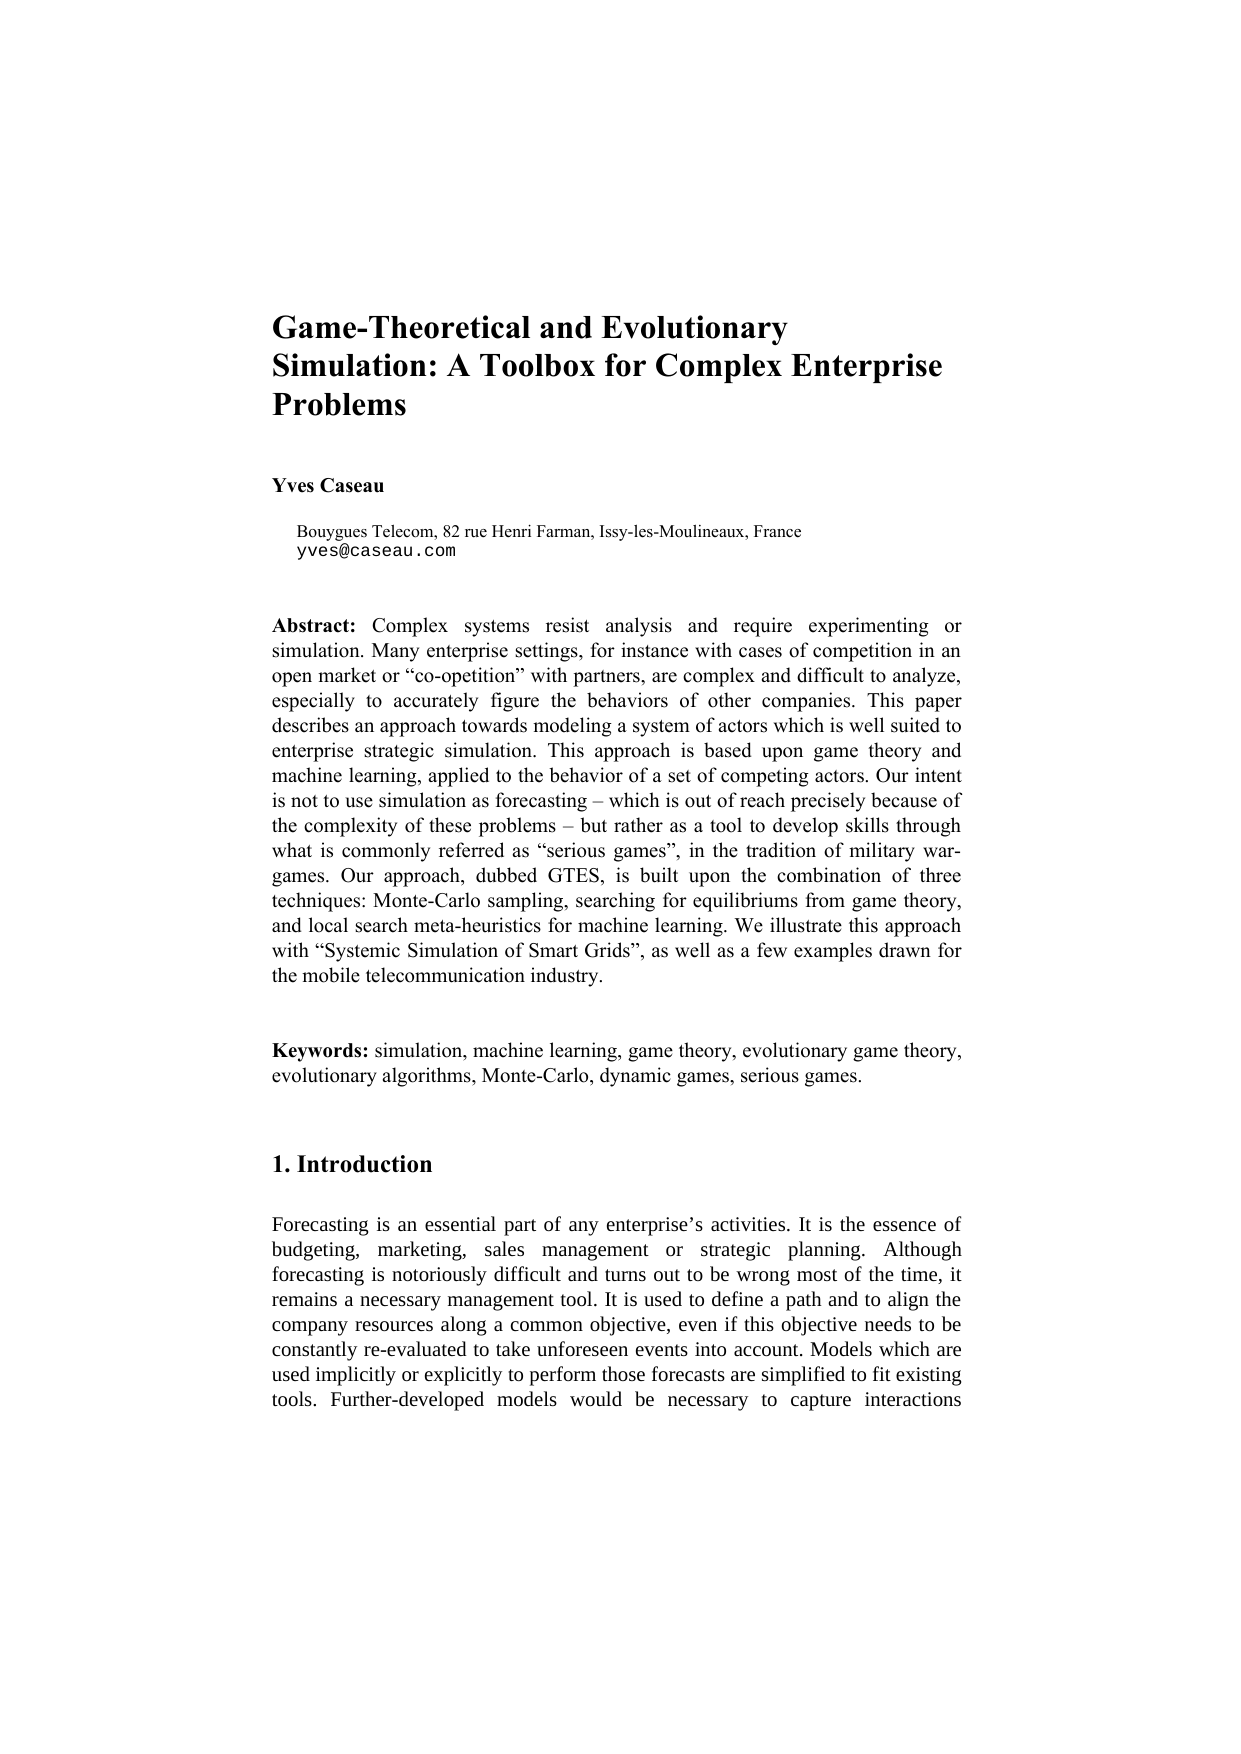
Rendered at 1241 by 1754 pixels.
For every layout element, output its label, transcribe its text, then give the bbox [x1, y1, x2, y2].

text Game-Theoretical and Evolutionary Simulation: A Toolbox for Complex Enterprise Problems [272, 307, 963, 422]
subtitle 1. Introduction [272, 1149, 963, 1178]
text Yves Caseau [272, 472, 963, 497]
text Bouygues Telecom, 82 rue Henri Farman, Issy-les-Moulineaux, France yves@caseau.com [296, 520, 963, 562]
text Abstract: Complex systems resist analysis and require experimenting or simulation. Many enterprise settings, for instance with cases of competition in an open market or “co-opetition” with partners, are complex and difficult to analyze, especially to accurately figure the behaviors of other companies. This paper describes an approach towards modeling a system of actors which is well suited to enterprise strategic simulation. This approach is based upon game theory and machine learning, applied to the behavior of a set of competing actors. Our intent is not to use simulation as forecasting – which is out of reach precisely because of the complexity of these problems – but rather as a tool to develop skills through what is commonly referred as “serious games”, in the tradition of military war-games. Our approach, dubbed GTES, is built upon the combination of three techniques: Monte-Carlo sampling, searching for equilibriums from game theory, and local search meta-heuristics for machine learning. We illustrate this approach with “Systemic Simulation of Smart Grids”, as well as a few examples drawn for the mobile telecommunication industry. [272, 612, 963, 987]
text Keywords: simulation, machine learning, game theory, evolutionary game theory, evolutionary algorithms, Monte-Carlo, dynamic games, serious games. [272, 1037, 963, 1087]
